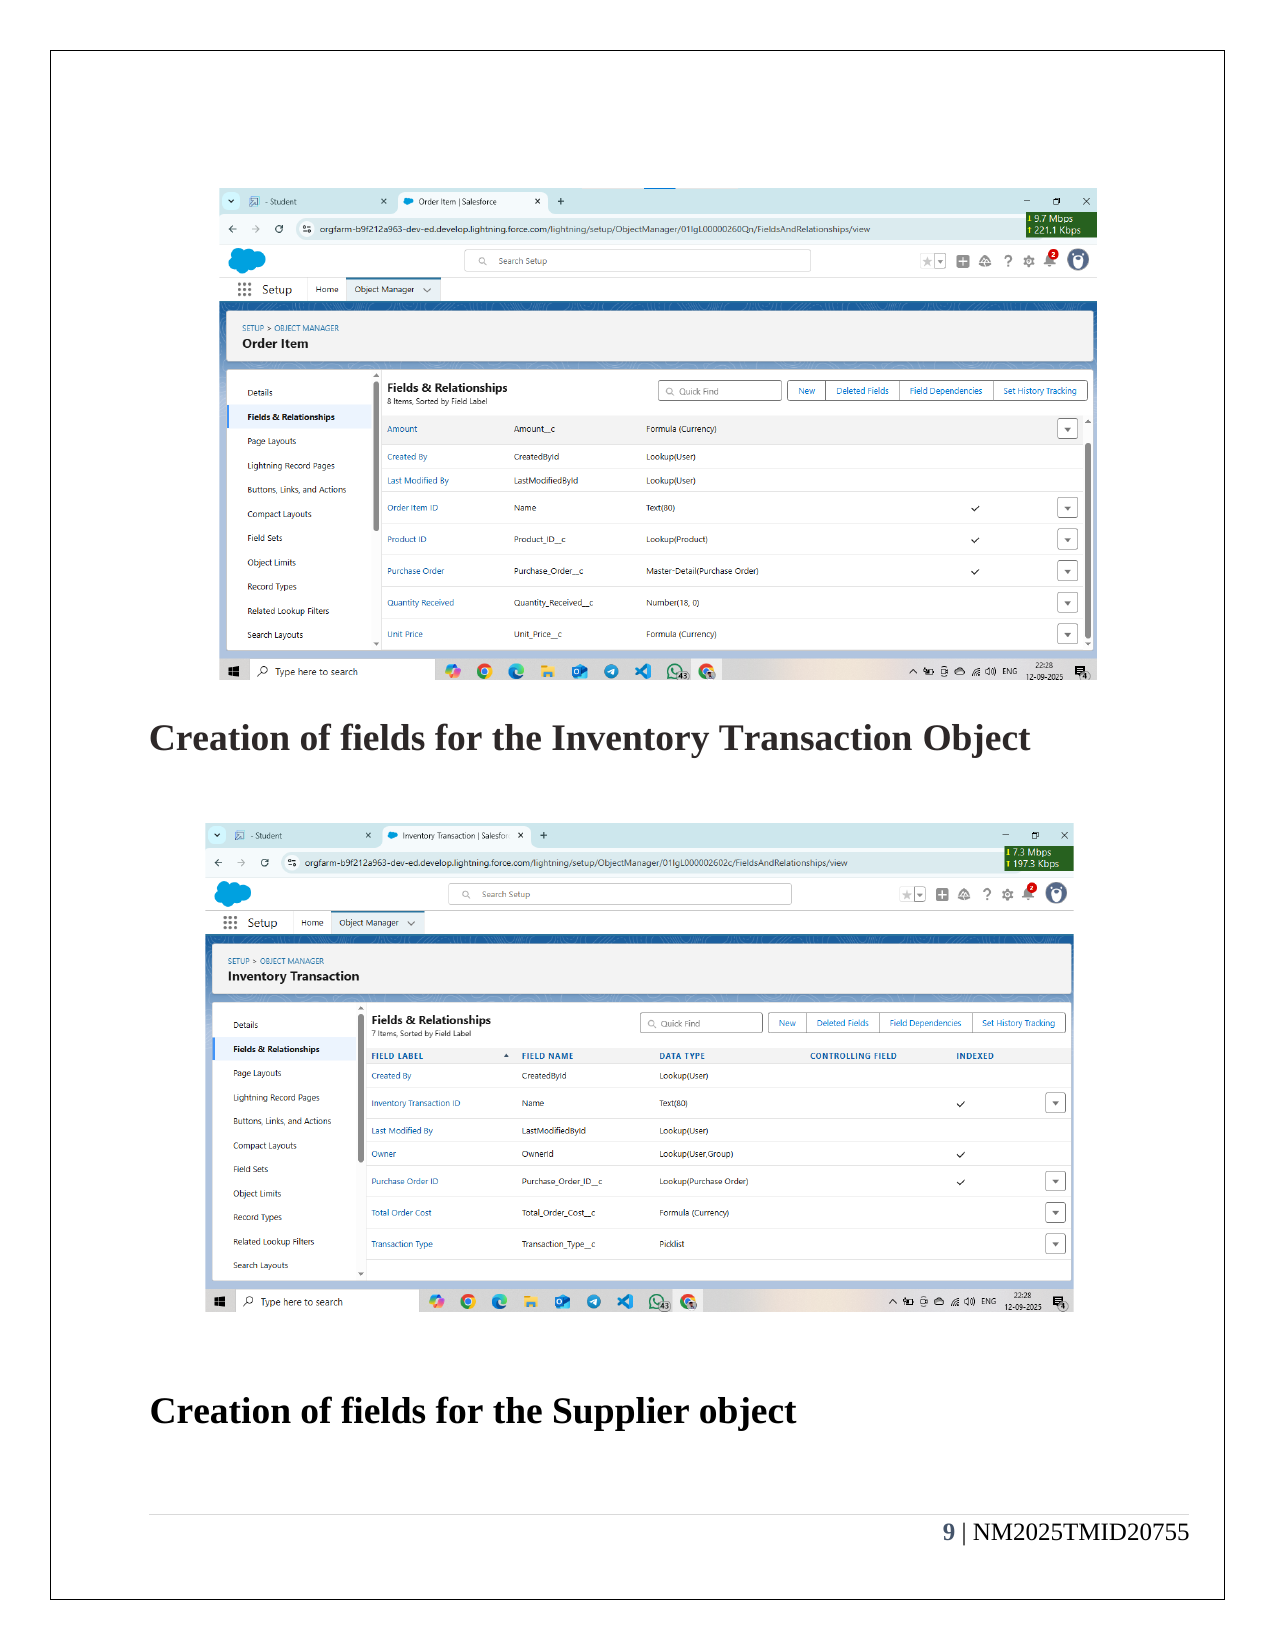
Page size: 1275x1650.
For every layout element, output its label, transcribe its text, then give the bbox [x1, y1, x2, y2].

subtitle Creation of fields for the Inventory Transaction Object [148, 511, 1188, 758]
picture [205, 823, 1074, 1311]
picture [218, 188, 1097, 680]
text Creation of fields for the Supplier object [149, 1388, 1188, 1432]
